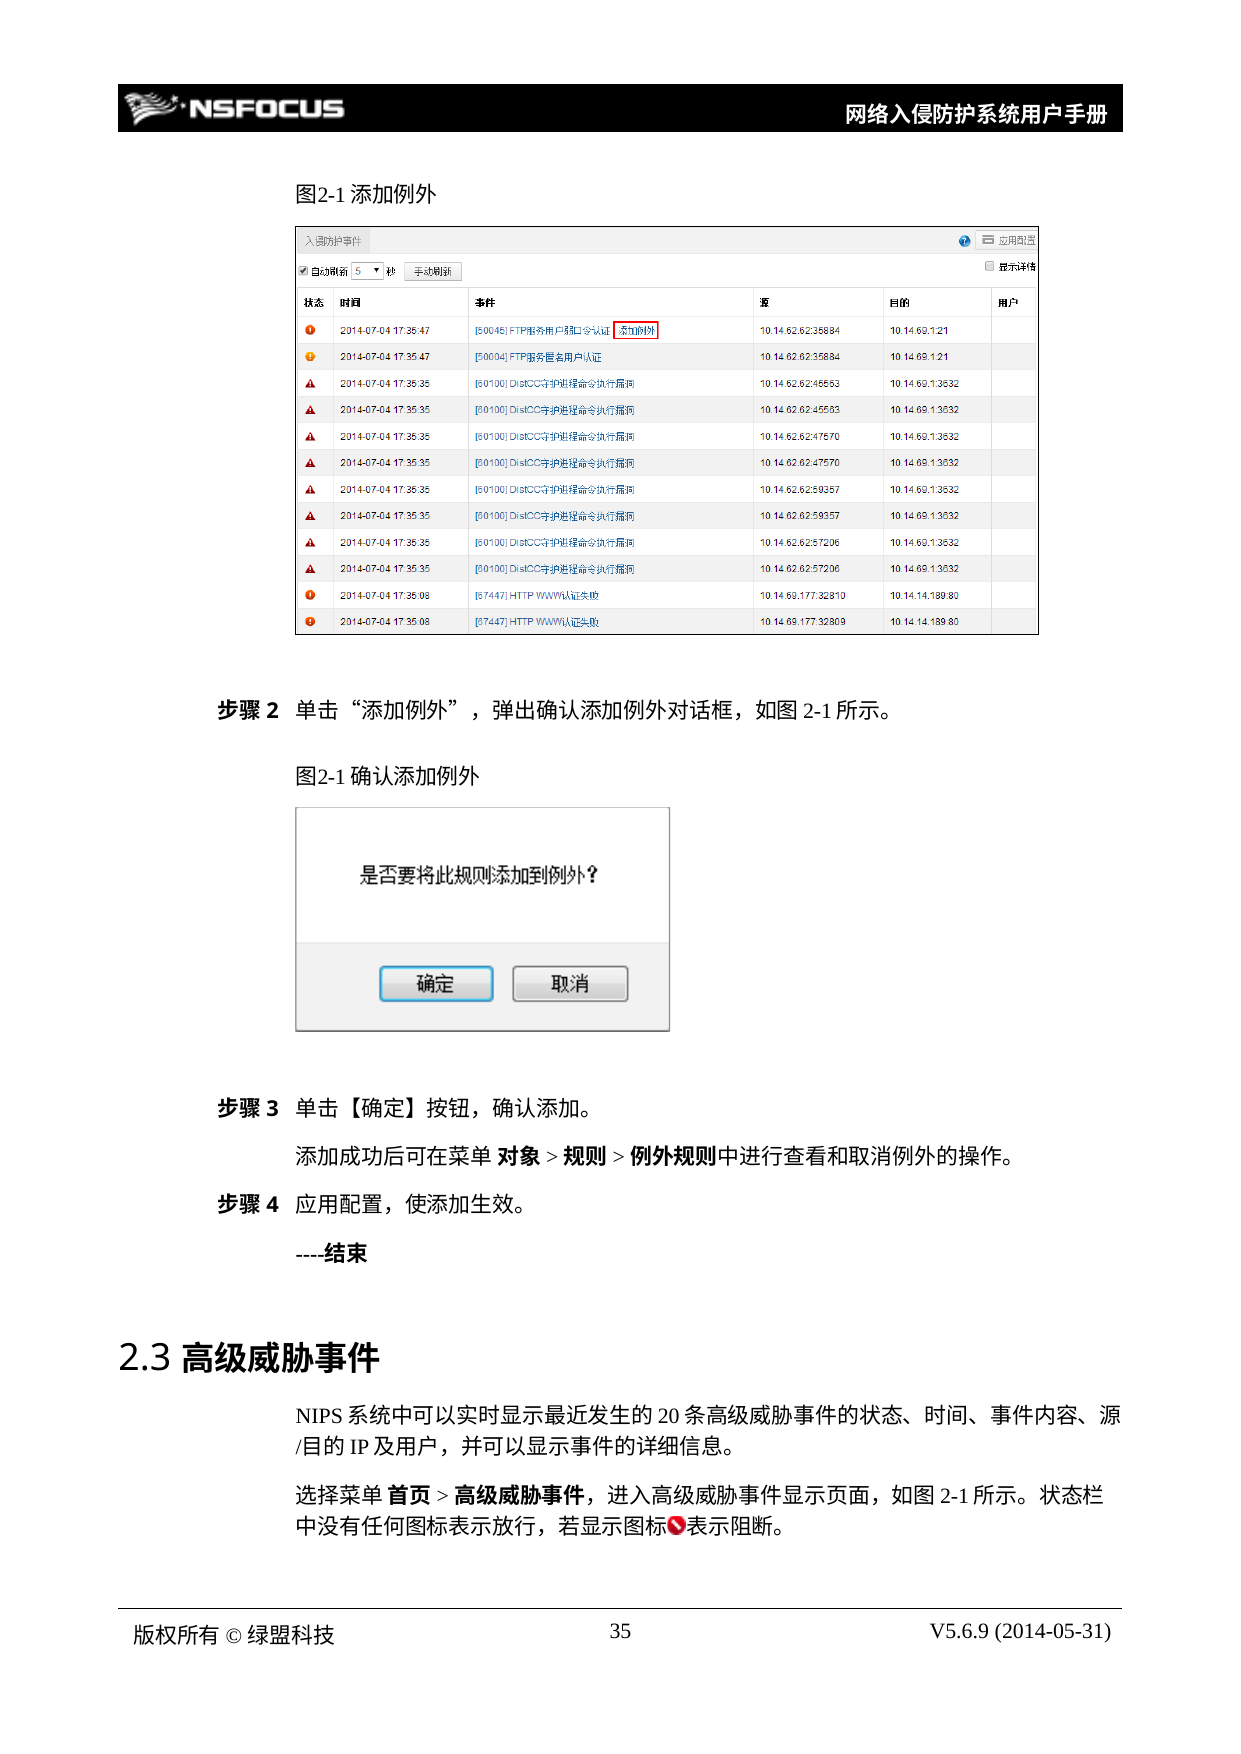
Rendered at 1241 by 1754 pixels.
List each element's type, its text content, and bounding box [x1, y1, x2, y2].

picture [295, 807, 671, 1032]
text NIPS系统中可以实时显示最近发生的20条高级威胁事件的状态、时间、事件内容、源/目的IP及用户，并可以显示事件的详细信息。 [295, 1398, 1122, 1461]
subtitle 高级威胁事件 [118, 1330, 1122, 1381]
text ----结束 [295, 1236, 1122, 1267]
text 选择菜单 首页 > 高级威胁事件，进入高级威胁事件显示页面，如图2-9所示。状态栏中没有任何图标表示放行，若显示图标表示阻断。 [295, 1478, 1122, 1541]
picture [296, 227, 1038, 634]
text 单击【确定】按钮，确认添加。 [279, 1091, 1122, 1122]
text 单击“添加例外”，弹出确认添加例外对话框，如图2-8所示。 [279, 693, 1122, 725]
picture [118, 84, 1123, 132]
text 添加例外 [295, 177, 1122, 209]
text 添加成功后可在菜单 对象 > 规则 > 例外规则中进行查看和取消例外的操作。 [295, 1139, 1122, 1171]
picture [667, 1516, 686, 1535]
text 确认添加例外 [295, 759, 1122, 790]
text 应用配置，使添加生效。 [279, 1187, 1122, 1219]
